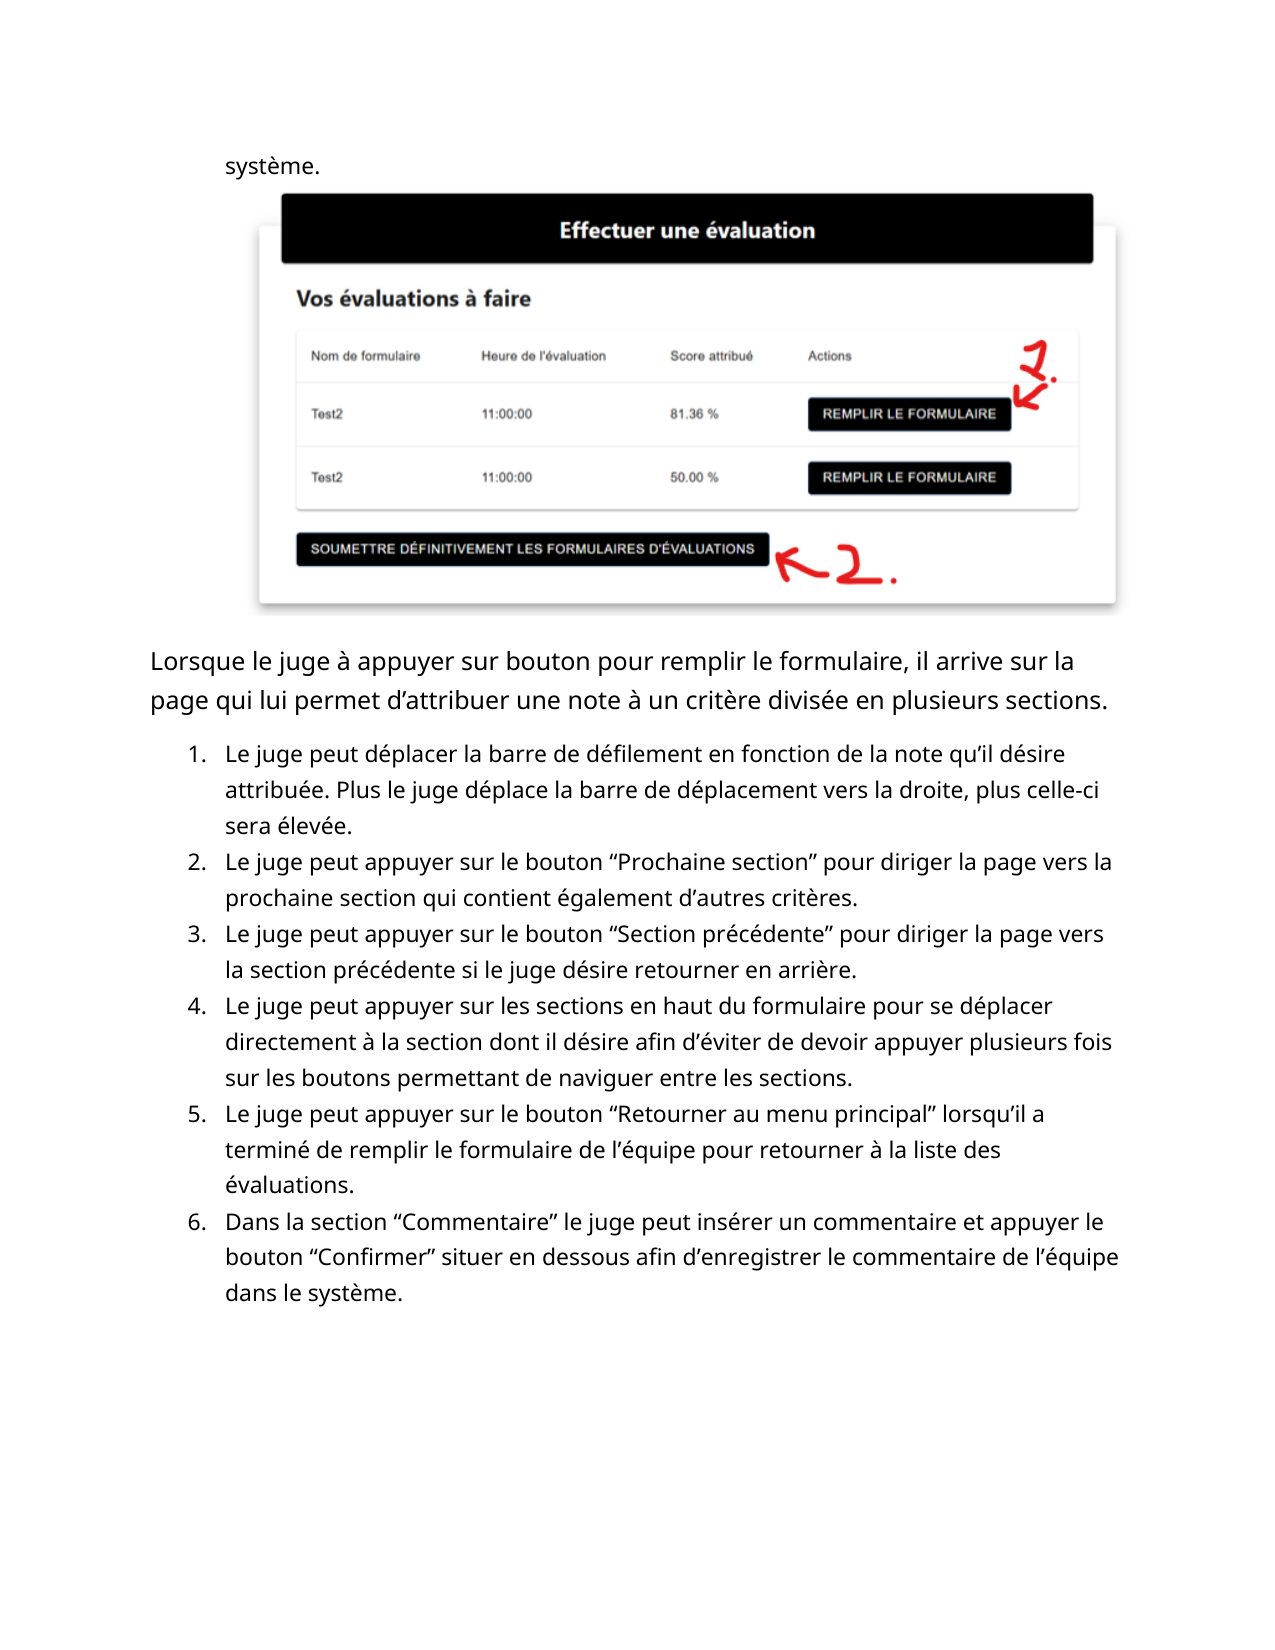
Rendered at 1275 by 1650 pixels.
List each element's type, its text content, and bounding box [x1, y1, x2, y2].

list Le juge peut appuyer sur le bouton “Prochaine section” pour diriger la page vers la prochaine section qui contient également d’autres critères. [187, 846, 1125, 913]
list Dans la section “Commentaire” le juge peut insérer un commentaire et appuyer le bouton “Confirmer” situer en dessous afin d’enregistrer le commentaire de l’équipe dans le système. [187, 1205, 1125, 1308]
picture [225, 186, 1163, 622]
list Le juge peut appuyer sur le bouton “Section précédente” pour diriger la page vers la section précédente si le juge désire retourner en arrière. [187, 918, 1125, 985]
list Le juge peut appuyer sur les sections en haut du formulaire pour se déplacer directement à la section dont il désire afin d’éviter de devoir appuyer plusieurs fois sur les boutons permettant de naviguer entre les sections. [187, 990, 1125, 1093]
list Le juge peut déplacer la barre de défilement en fonction de la note qu’il désire attribuée. Plus le juge déplace la barre de déplacement vers la droite, plus celle-ci sera élevée. [187, 738, 1125, 841]
list Le juge peut appuyer sur le bouton “Retourner au menu principal” lorsqu’il a terminé de remplir le formulaire de l’équipe pour retourner à la liste des évaluations. [187, 1098, 1125, 1201]
text Lorsque le juge à appuyer sur bouton pour remplir le formulaire, il arrive sur la page qui lui permet d’attribuer une note à un critère divisée en plusieurs sections. [150, 643, 1125, 716]
